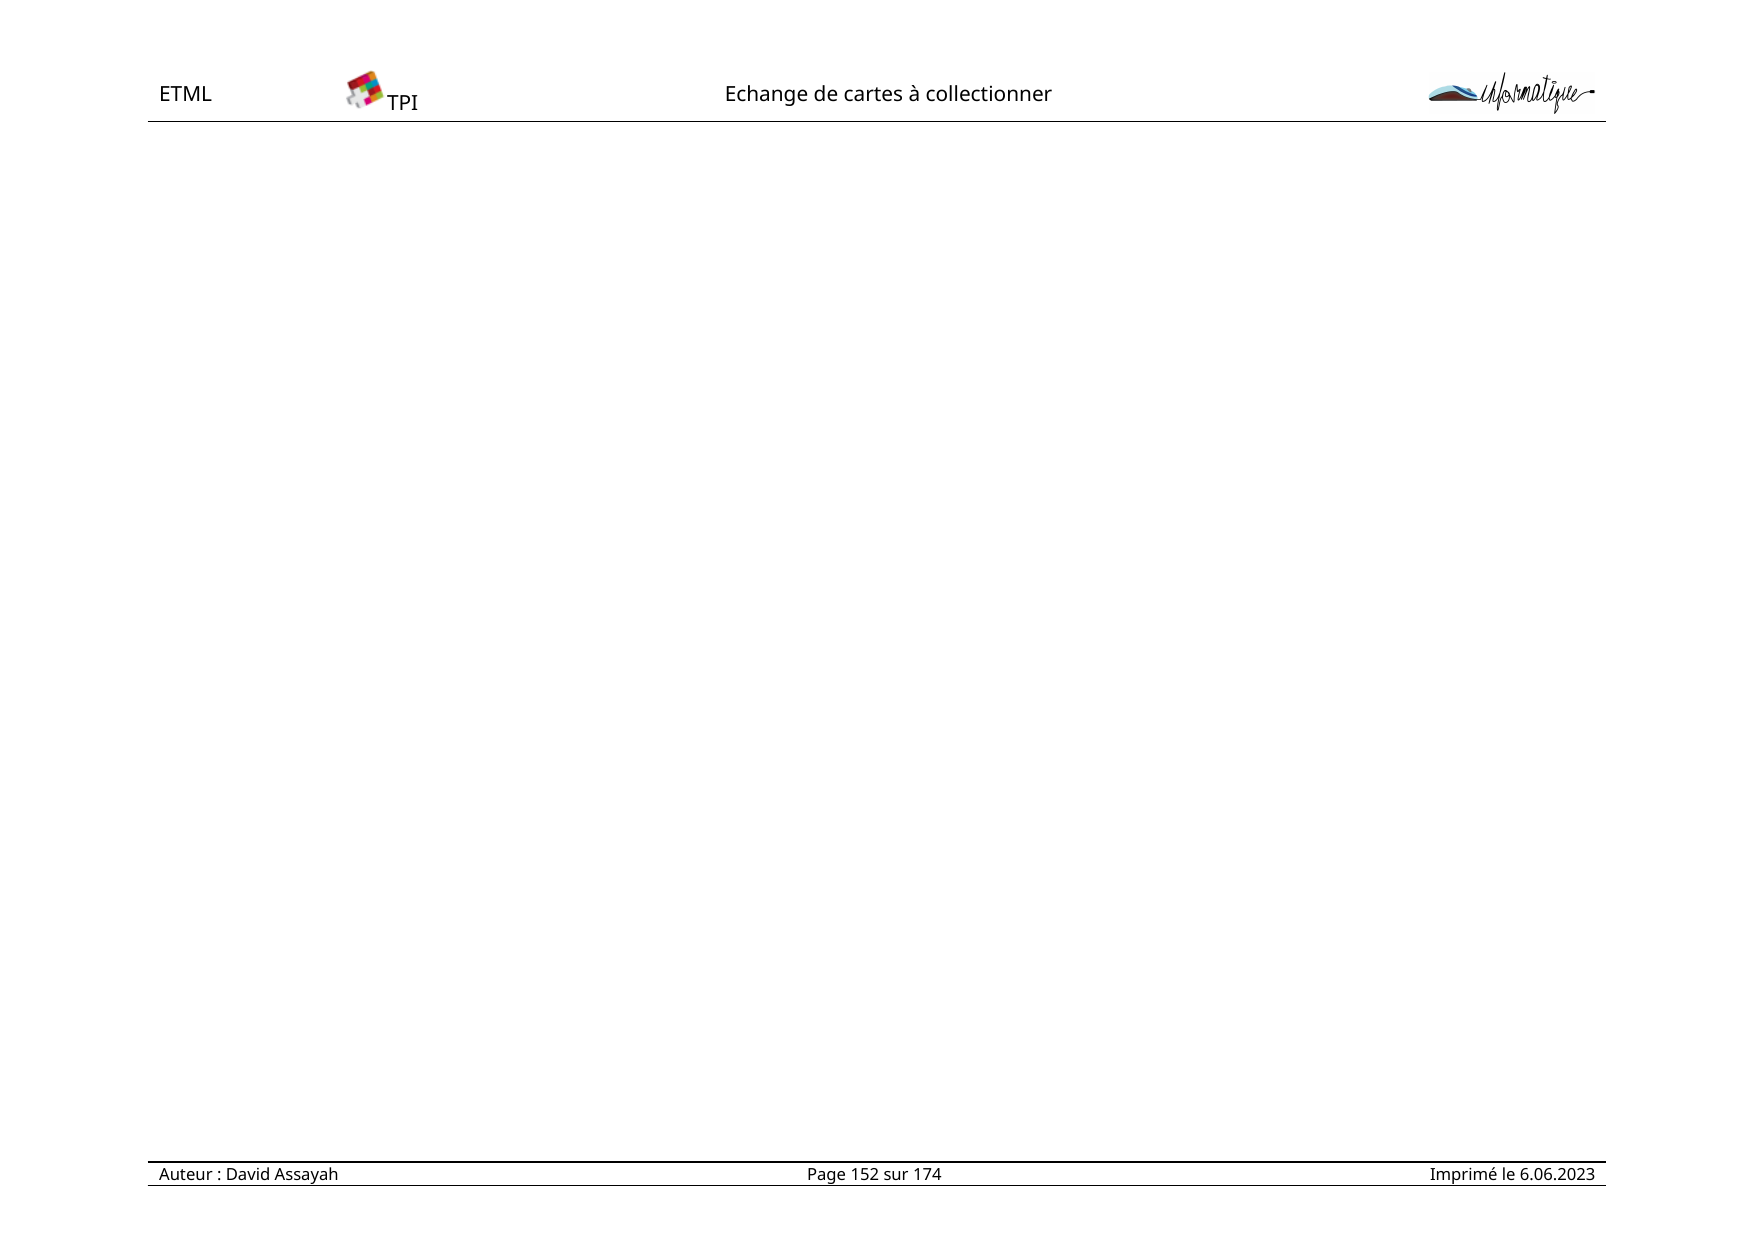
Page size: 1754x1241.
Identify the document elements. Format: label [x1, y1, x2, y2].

picture [341, 69, 387, 111]
